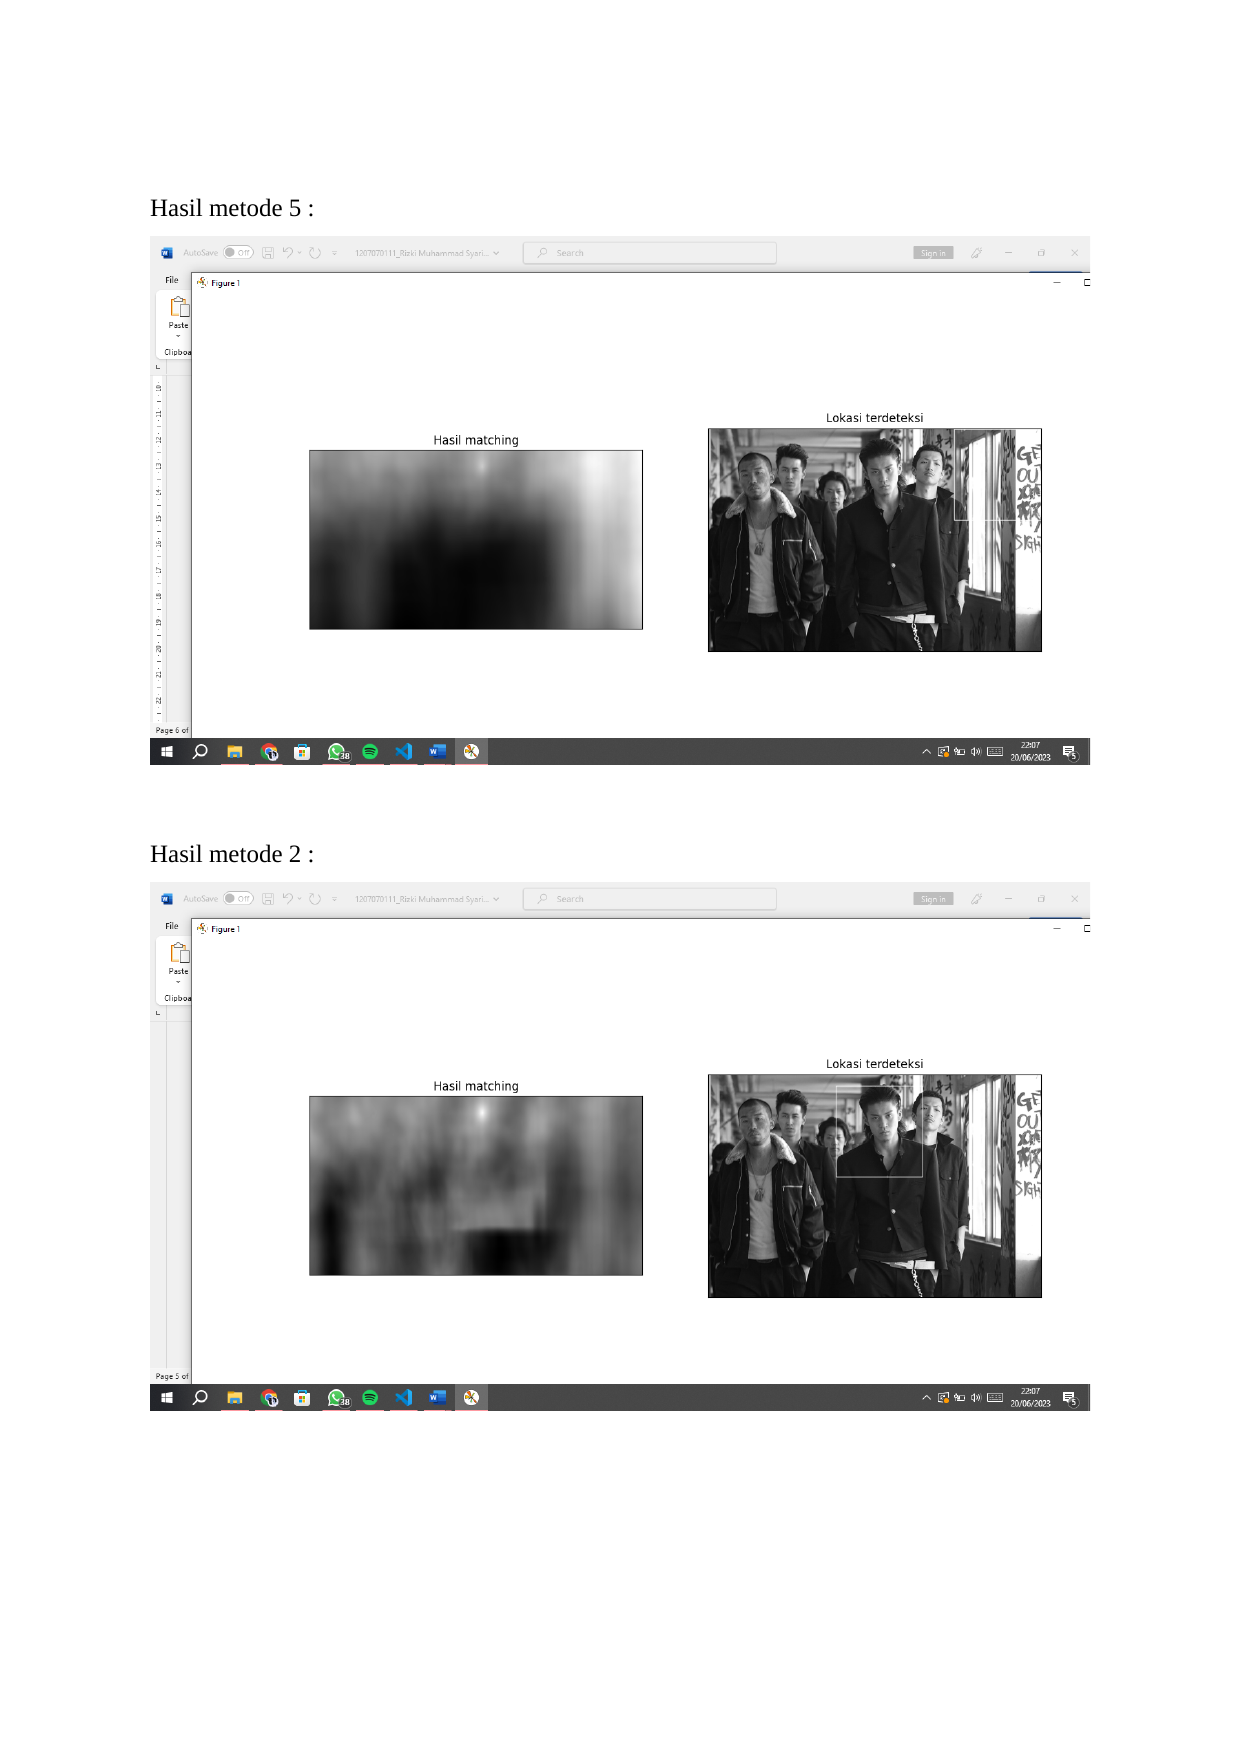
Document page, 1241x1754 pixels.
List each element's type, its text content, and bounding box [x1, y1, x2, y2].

text Hasil metode 2 : [150, 839, 1090, 868]
picture [150, 882, 1091, 1411]
picture [150, 236, 1091, 765]
text Hasil metode 5 : [150, 193, 1090, 222]
